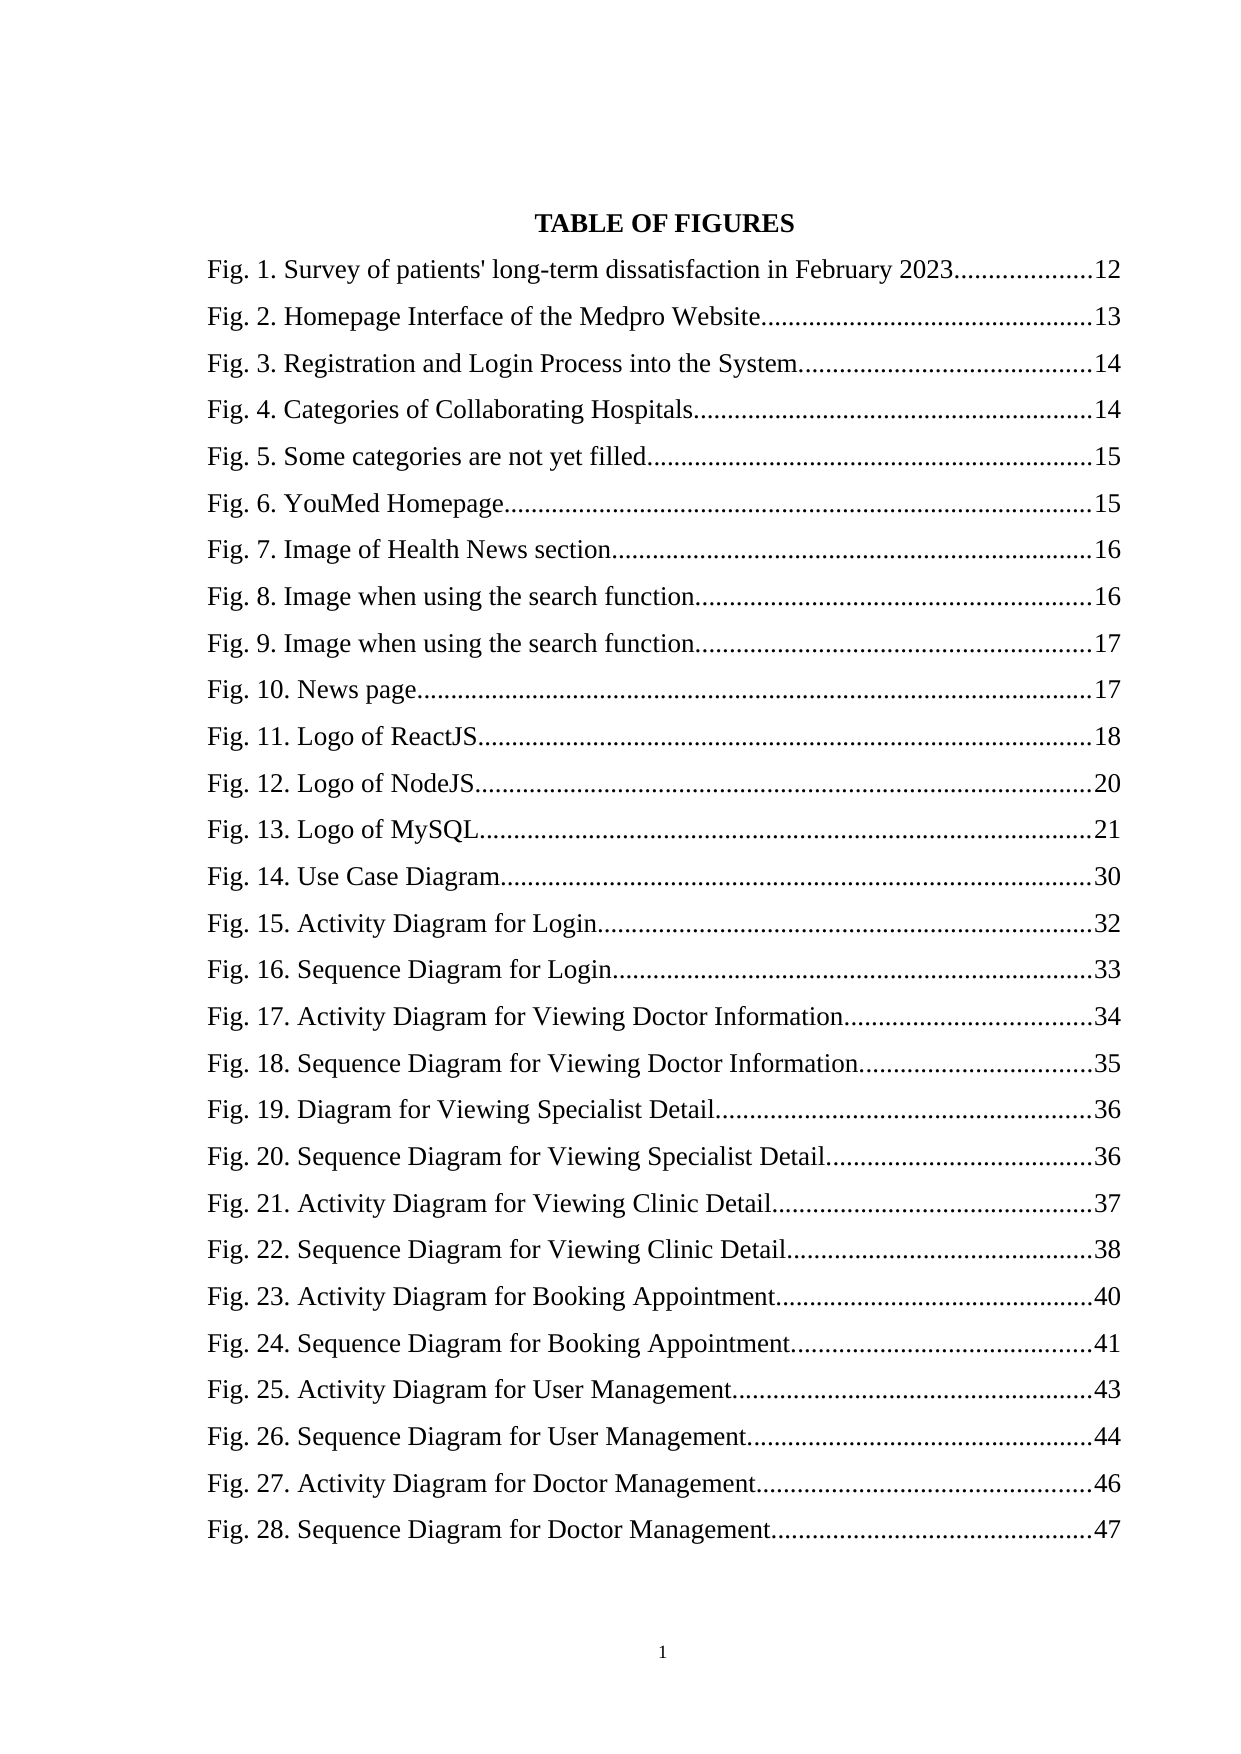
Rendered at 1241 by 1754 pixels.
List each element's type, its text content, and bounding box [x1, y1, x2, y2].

text Fig. 3. Registration and Login Process into the System. 14 [207, 347, 1122, 378]
text Fig. 7. Image of Health News section. 16 [207, 533, 1122, 564]
text Fig. 10. News page. 17 [207, 673, 1122, 704]
text Fig. 16. Sequence Diagram for Login. 33 [207, 953, 1122, 984]
text Fig. 5. Some categories are not yet filled. 15 [207, 440, 1122, 471]
text Fig. 27. Activity Diagram for Doctor Management. 46 [207, 1467, 1122, 1498]
text Fig. 26. Sequence Diagram for User Management. 44 [207, 1420, 1122, 1451]
text Fig. 4. Categories of Collaborating Hospitals. 14 [207, 393, 1122, 424]
text Fig. 13. Logo of MySQL. 21 [207, 813, 1122, 844]
text Fig. 1. Survey of patients' long-term dissatisfaction in February 2023. 12 [207, 253, 1122, 284]
text Fig. 14. Use Case Diagram. 30 [207, 860, 1122, 891]
text Fig. 18. Sequence Diagram for Viewing Doctor Information. 35 [207, 1047, 1122, 1078]
text Fig. 6. YouMed Homepage. 15 [207, 487, 1122, 518]
text Fig. 11. Logo of ReactJS. 18 [207, 720, 1122, 751]
text Fig. 23. Activity Diagram for Booking Appointment. 40 [207, 1280, 1122, 1311]
subtitle TABLE OF FIGURES [207, 207, 1122, 238]
text Fig. 21. Activity Diagram for Viewing Clinic Detail. 37 [207, 1187, 1122, 1218]
text Fig. 22. Sequence Diagram for Viewing Clinic Detail. 38 [207, 1233, 1122, 1264]
text Fig. 20. Sequence Diagram for Viewing Specialist Detail. 36 [207, 1140, 1122, 1171]
text Fig. 9. Image when using the search function. 17 [207, 627, 1122, 658]
text Fig. 2. Homepage Interface of the Medpro Website. 13 [207, 300, 1122, 331]
text Fig. 19. Diagram for Viewing Specialist Detail. 36 [207, 1093, 1122, 1124]
text Fig. 12. Logo of NodeJS. 20 [207, 767, 1122, 798]
text Fig. 24. Sequence Diagram for Booking Appointment. 41 [207, 1327, 1122, 1358]
text Fig. 17. Activity Diagram for Viewing Doctor Information. 34 [207, 1000, 1122, 1031]
text Fig. 15. Activity Diagram for Login. 32 [207, 907, 1122, 938]
text Fig. 8. Image when using the search function. 16 [207, 580, 1122, 611]
text Fig. 28. Sequence Diagram for Doctor Management. 47 [207, 1513, 1122, 1544]
text Fig. 25. Activity Diagram for User Management. 43 [207, 1373, 1122, 1404]
